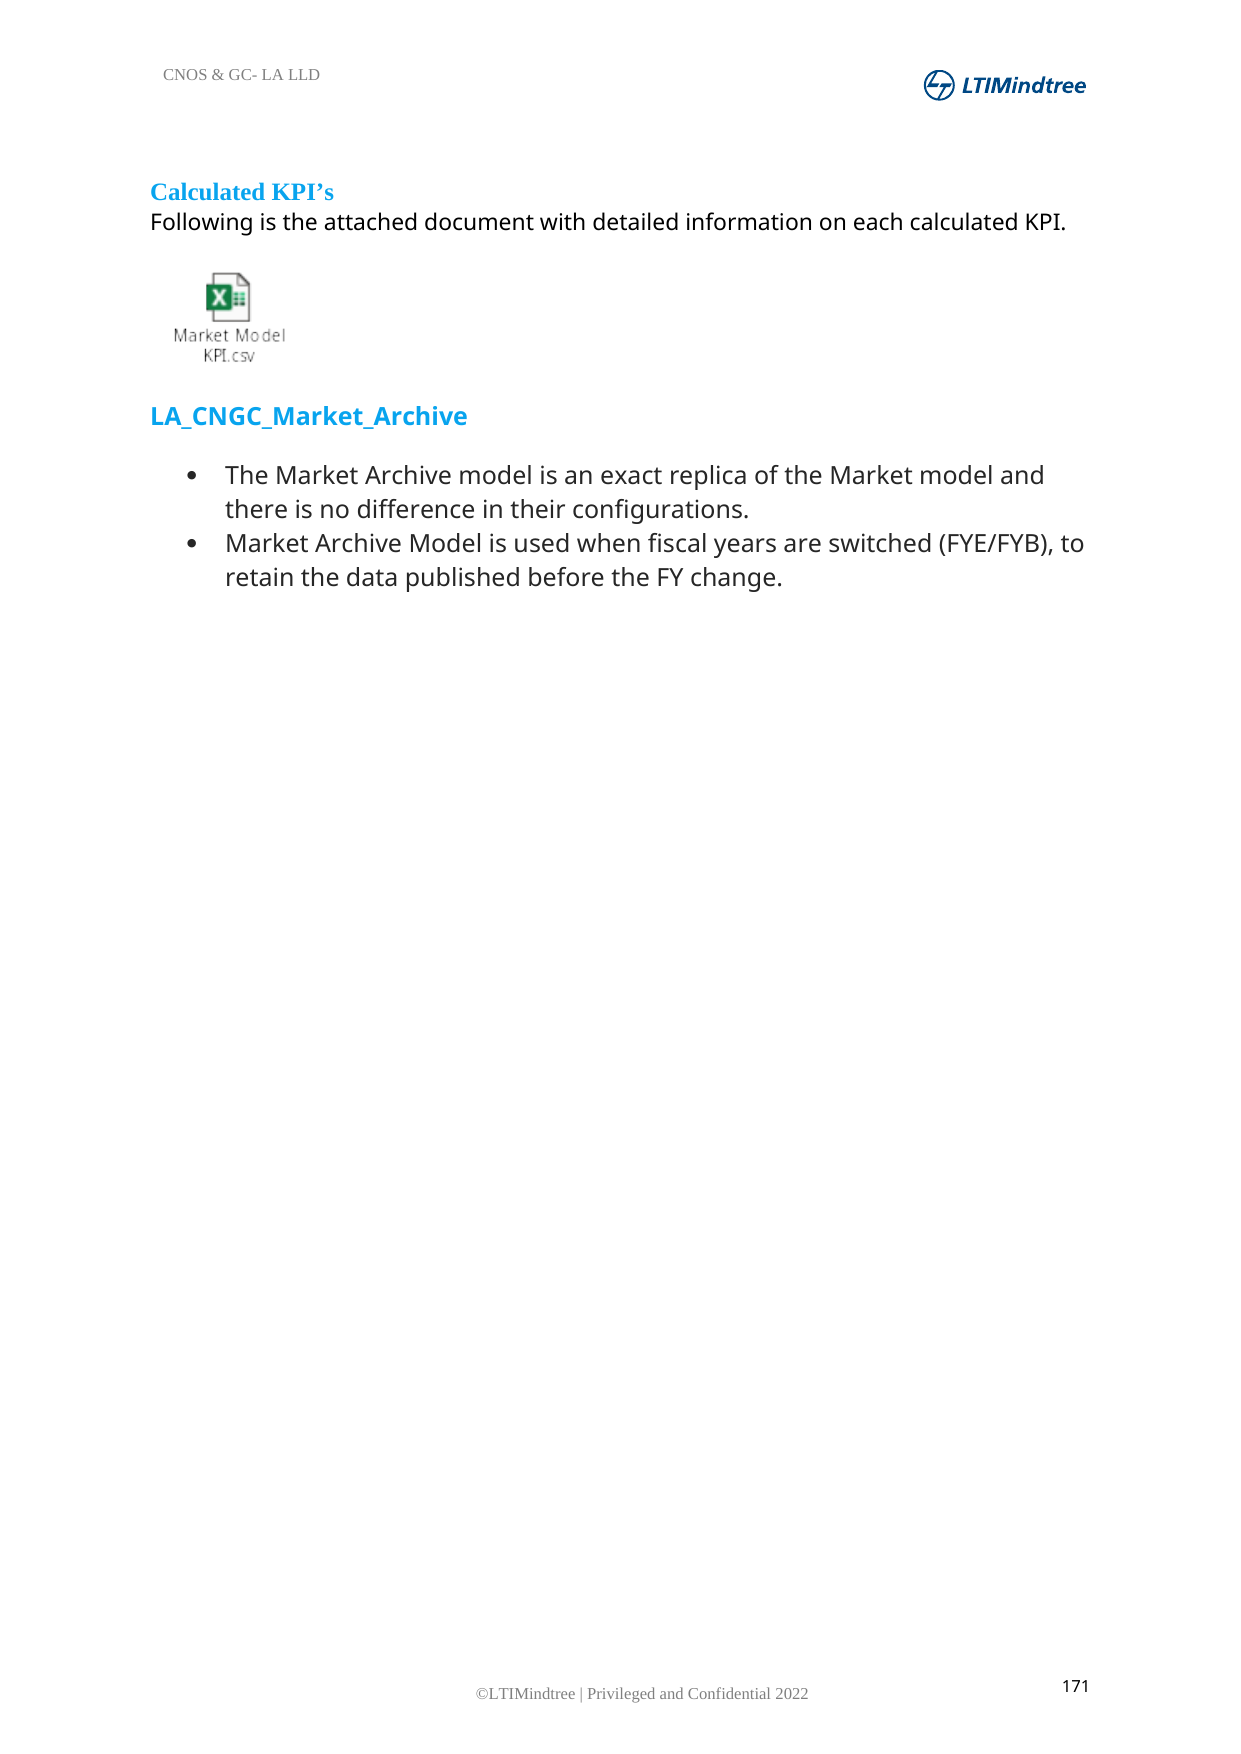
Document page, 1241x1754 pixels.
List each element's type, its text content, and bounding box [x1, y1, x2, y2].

subtitle Calculated KPI’s [150, 177, 1090, 205]
list The Market Archive model is an exact replica of the Market model and there is no difference in their configurations. [187, 458, 1090, 526]
subtitle LA_CNGC_Market_Archive [150, 399, 1090, 433]
list Market Archive Model is used when fiscal years are switched (FYE/FYB), to retain the data published before the FY change. [187, 526, 1090, 594]
text Following is the attached document with detailed information on each calculated KPI. [150, 205, 1090, 237]
